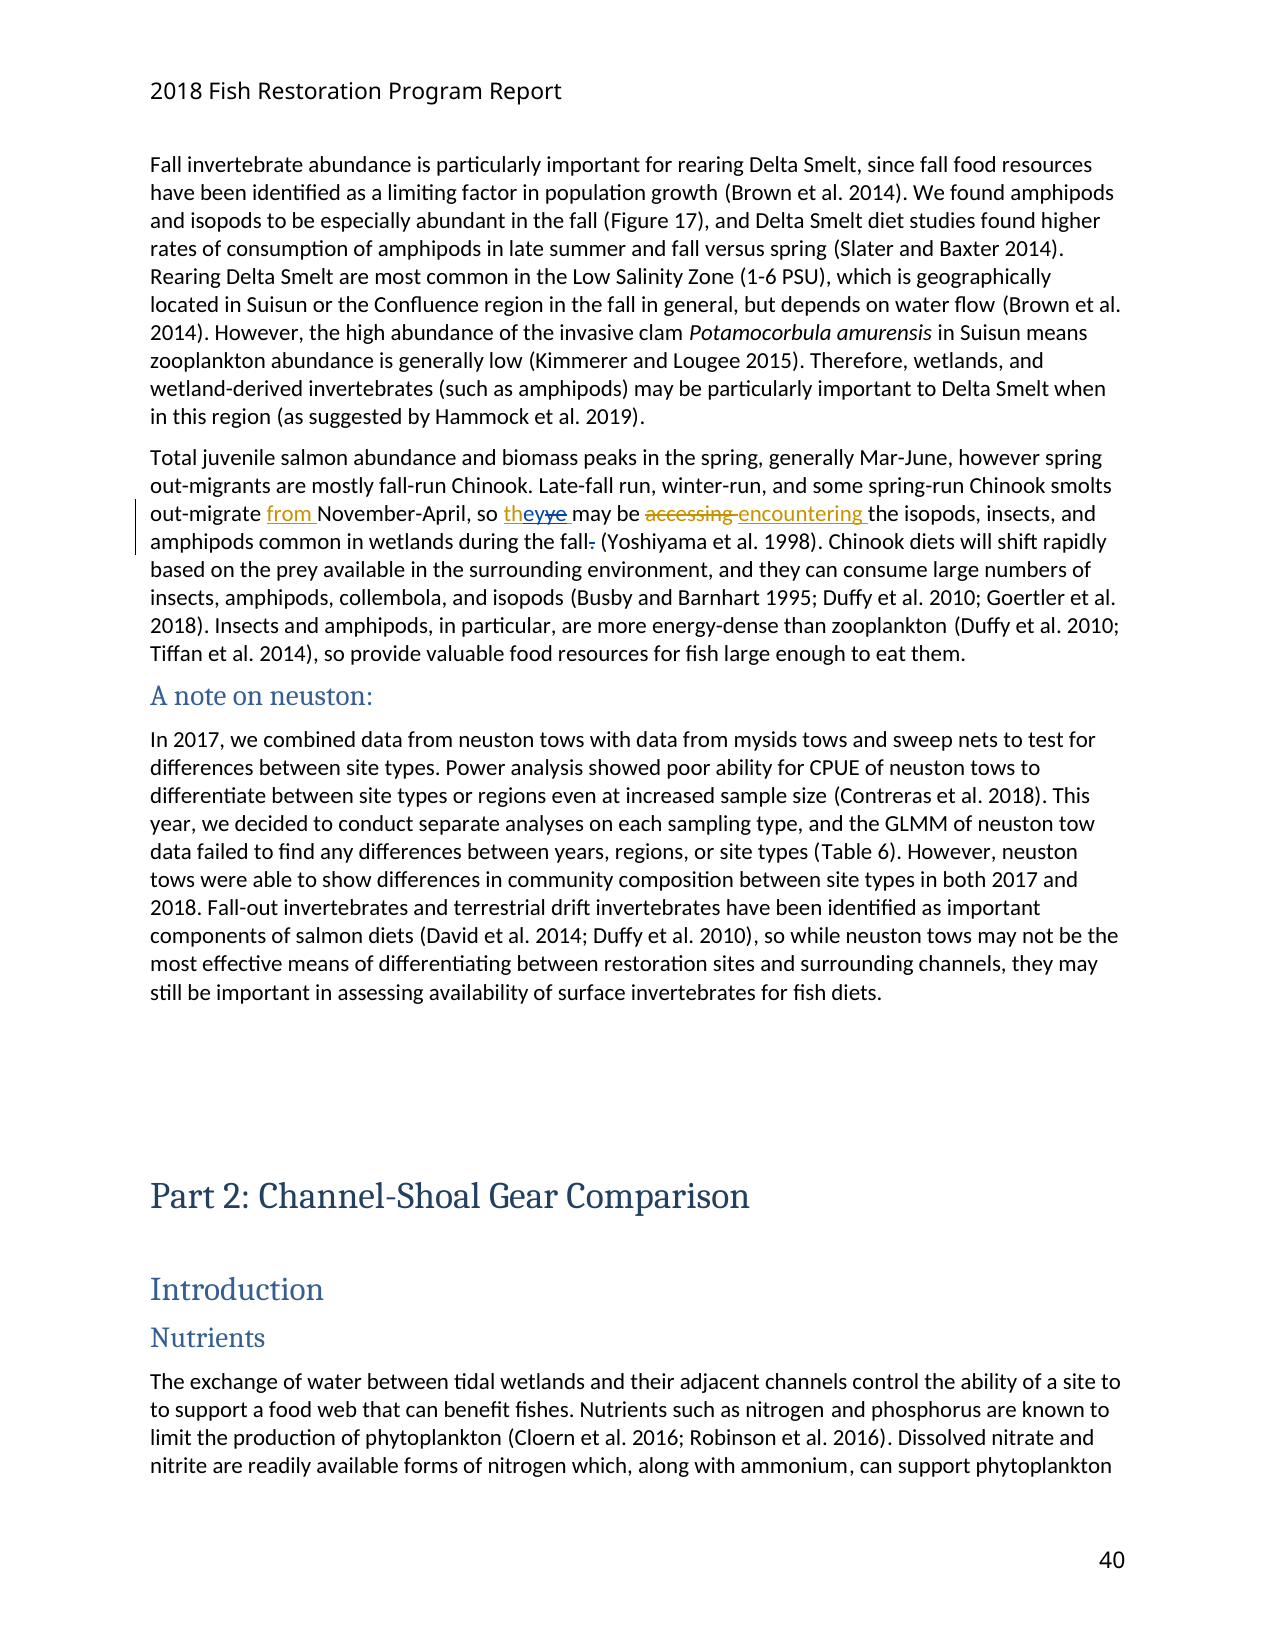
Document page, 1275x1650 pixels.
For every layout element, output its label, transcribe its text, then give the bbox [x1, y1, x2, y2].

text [150, 1367, 1125, 1479]
text Total juvenile salmon abundance and biomass peaks in the spring, generally Mar-June, however spring out-migrants are mostly fall-run Chinook. Late-fall run, winter-run, and some spring-run Chinook smolts out-migrate November-April, so may be the isopods, insects, and amphipods common in wetlands during the fall (Yoshiyama et al. 1998). Chinook diets will shift rapidly based on the prey available in the surrounding environment, and they can consume large numbers of insects, amphipods, collembola, and isopods (Busby and Barnhart 1995; Duffy et al. 2010; Goertler et al. 2018). Insects and amphipods, in particular, are more energy-dense than zooplankton (Duffy et al. 2010; Tiffan et al. 2014), so provide valuable food resources for fish large enough to eat them. [150, 443, 1125, 667]
subtitle Nutrients [150, 1321, 1125, 1355]
text In 2017, we combined data from neuston tows with data from mysids tows and sweep nets to test for differences between site types. Power analysis showed poor ability for CPUE of neuston tows to differentiate between site types or regions even at increased sample size (Contreras et al. 2018). This year, we decided to conduct separate analyses on each sampling type, and the GLMM of neuston tow data failed to find any differences between years, regions, or site types (Table 6). However, neuston tows were able to show differences in community composition between site types in both 2017 and 2018. Fall-out invertebrates and terrestrial drift invertebrates have been identified as important components of salmon diets (David et al. 2014; Duffy et al. 2010), so while neuston tows may not be the most effective means of differentiating between restoration sites and surrounding channels, they may still be important in assessing availability of surface invertebrates for fish diets. [150, 725, 1125, 1006]
subtitle A note on neuston: [150, 679, 1125, 713]
subtitle Part 2: Channel-Shoal Gear Comparison [150, 1174, 1125, 1217]
text Fall invertebrate abundance is particularly important for rearing Delta Smelt, since fall food resources have been identified as a limiting factor in population growth (Brown et al. 2014). We found amphipods and isopods to be especially abundant in the fall (Figure 21), and Delta Smelt diet studies found higher rates of consumption of amphipods in late summer and fall versus spring (Slater and Baxter 2014). Rearing Delta Smelt are most common in the Low Salinity Zone (1-6 PSU), which is geographically located in Suisun or the Confluence region in the fall in general, but depends on water flow (Brown et al. 2014). However, the high abundance of the invasive clam Potamocorbula amurensis in Suisun means zooplankton abundance is generally low (Kimmerer and Lougee 2015). Therefore, wetlands, and wetland-derived invertebrates (such as amphipods) may be particularly important to Delta Smelt when in this region (as suggested by Hammock et al. 2019). [150, 150, 1125, 430]
subtitle Introduction [150, 1271, 1125, 1309]
